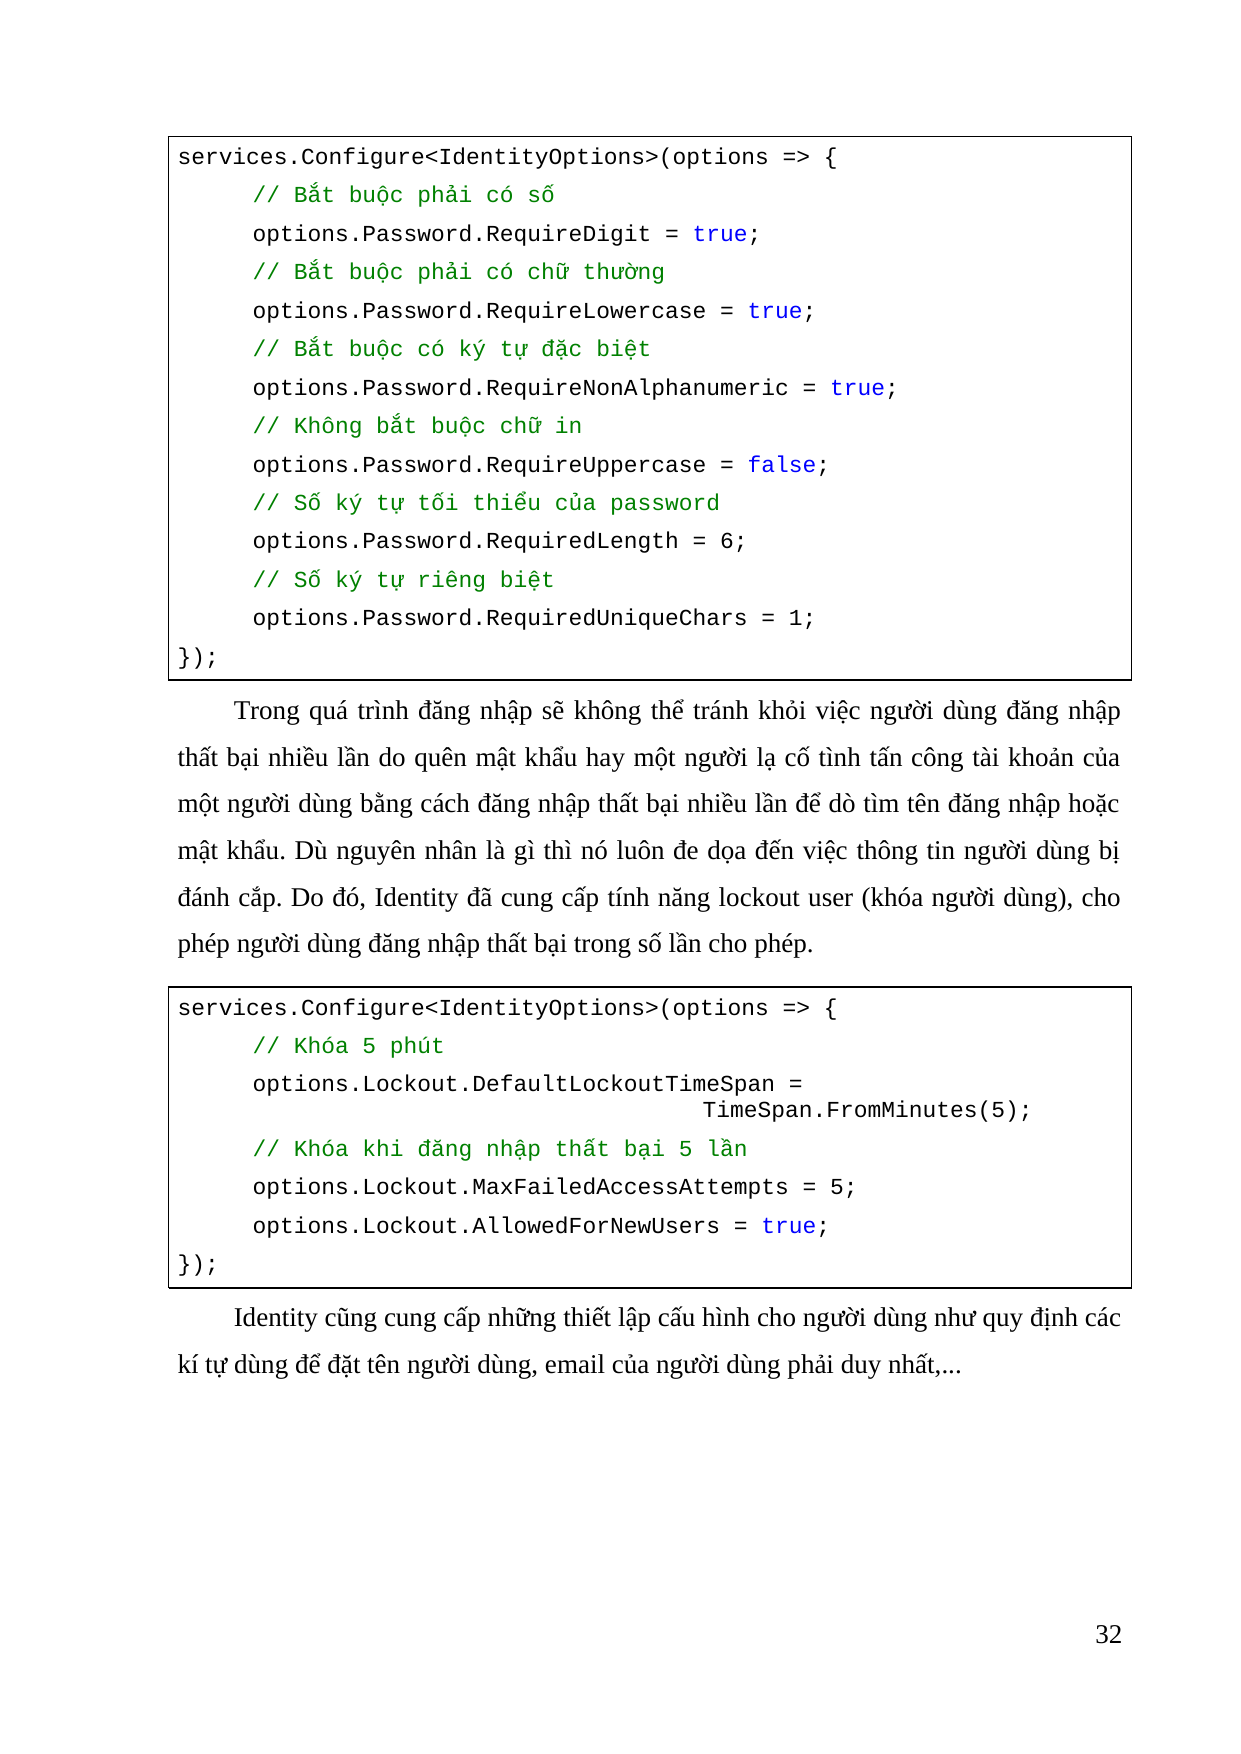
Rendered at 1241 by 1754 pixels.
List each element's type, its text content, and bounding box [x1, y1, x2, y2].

text options.Password.RequireLowercase = true; [169, 290, 1131, 325]
text options.Password.RequireDigit = true; [169, 213, 1131, 248]
text // Khóa 5 phút [169, 1025, 1131, 1060]
text // Khóa khi đăng nhập thất bại 5 lần [169, 1128, 1131, 1163]
text options.Password.RequireNonAlphanumeric = true; [169, 367, 1131, 402]
text Trong quá trình đăng nhập sẽ không thể tránh khỏi việc người dùng đăng nhập thất bại nhiều lần do quên mật khẩu hay một người lạ cố tình tấn công tài khoản của một người dùng bằng cách đăng nhập thất bại nhiều lần để dò tìm tên đăng nhập hoặc mật khẩu. Dù nguyên nhân là gì thì nó luôn đe dọa đến việc thông tin người dùng bị đánh cắp. Do đó, Identity đã cung cấp tính năng lockout user (khóa người dùng), cho phép người dùng đăng nhập thất bại trong số lần cho phép. [177, 694, 1122, 958]
text services.Configure<IdentityOptions>(options => { [169, 137, 1131, 171]
text options.Lockout.DefaultLockoutTimeSpan = TimeSpan.FromMinutes(5); [169, 1063, 1131, 1124]
text // Bắt buộc phải có chữ thường [169, 251, 1131, 287]
text // Không bắt buộc chữ in [169, 405, 1131, 440]
text options.Lockout.AllowedForNewUsers = true; [169, 1204, 1131, 1240]
text // Số ký tự tối thiểu của password [169, 482, 1131, 517]
text // Bắt buộc có ký tự đặc biệt [169, 328, 1131, 363]
text // Số ký tự riêng biệt [169, 559, 1131, 594]
text services.Configure<IdentityOptions>(options => { [169, 988, 1131, 1022]
text }); [169, 1243, 1131, 1287]
text options.Lockout.MaxFailedAccessAttempts = 5; [169, 1166, 1131, 1201]
text options.Password.RequireUppercase = false; [169, 443, 1131, 479]
text options.Password.RequiredUniqueChars = 1; [169, 597, 1131, 633]
text }); [169, 636, 1131, 679]
text Identity cũng cung cấp những thiết lập cấu hình cho người dùng như quy định các kí tự dùng để đặt tên người dùng, email của người dùng phải duy nhất,... [177, 1301, 1122, 1379]
text options.Password.RequiredLength = 6; [169, 520, 1131, 556]
text // Bắt buộc phải có số [169, 174, 1131, 210]
